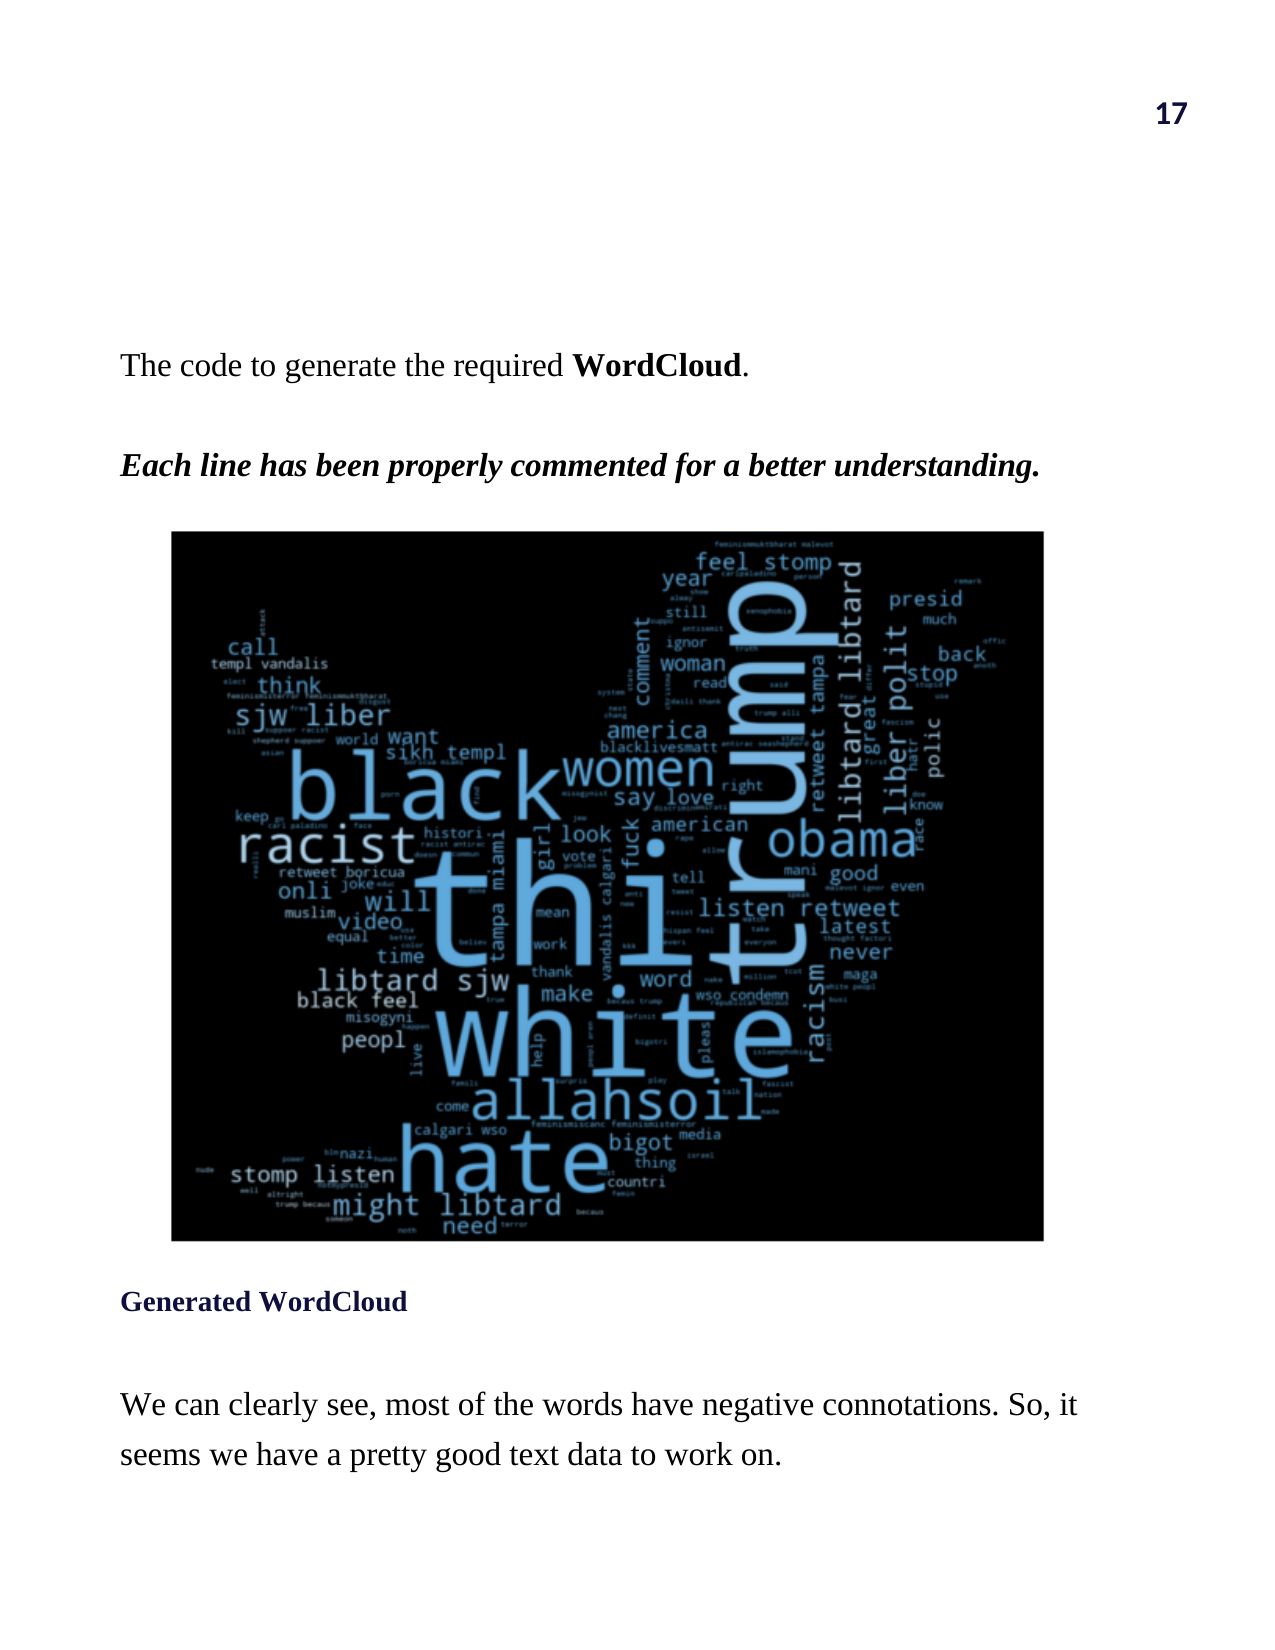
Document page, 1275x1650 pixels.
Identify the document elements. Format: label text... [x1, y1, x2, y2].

picture [120, 517, 1055, 1279]
text The code to generate the required WordCloud. [120, 334, 1155, 384]
text We can clearly see, most of the words have negative connotations. So, it seems we have a pretty good text data to work on. [120, 1373, 1155, 1473]
text Generated WordCloud [120, 1284, 1155, 1318]
text Each line has been properly commented for a better understanding. [120, 434, 1155, 484]
